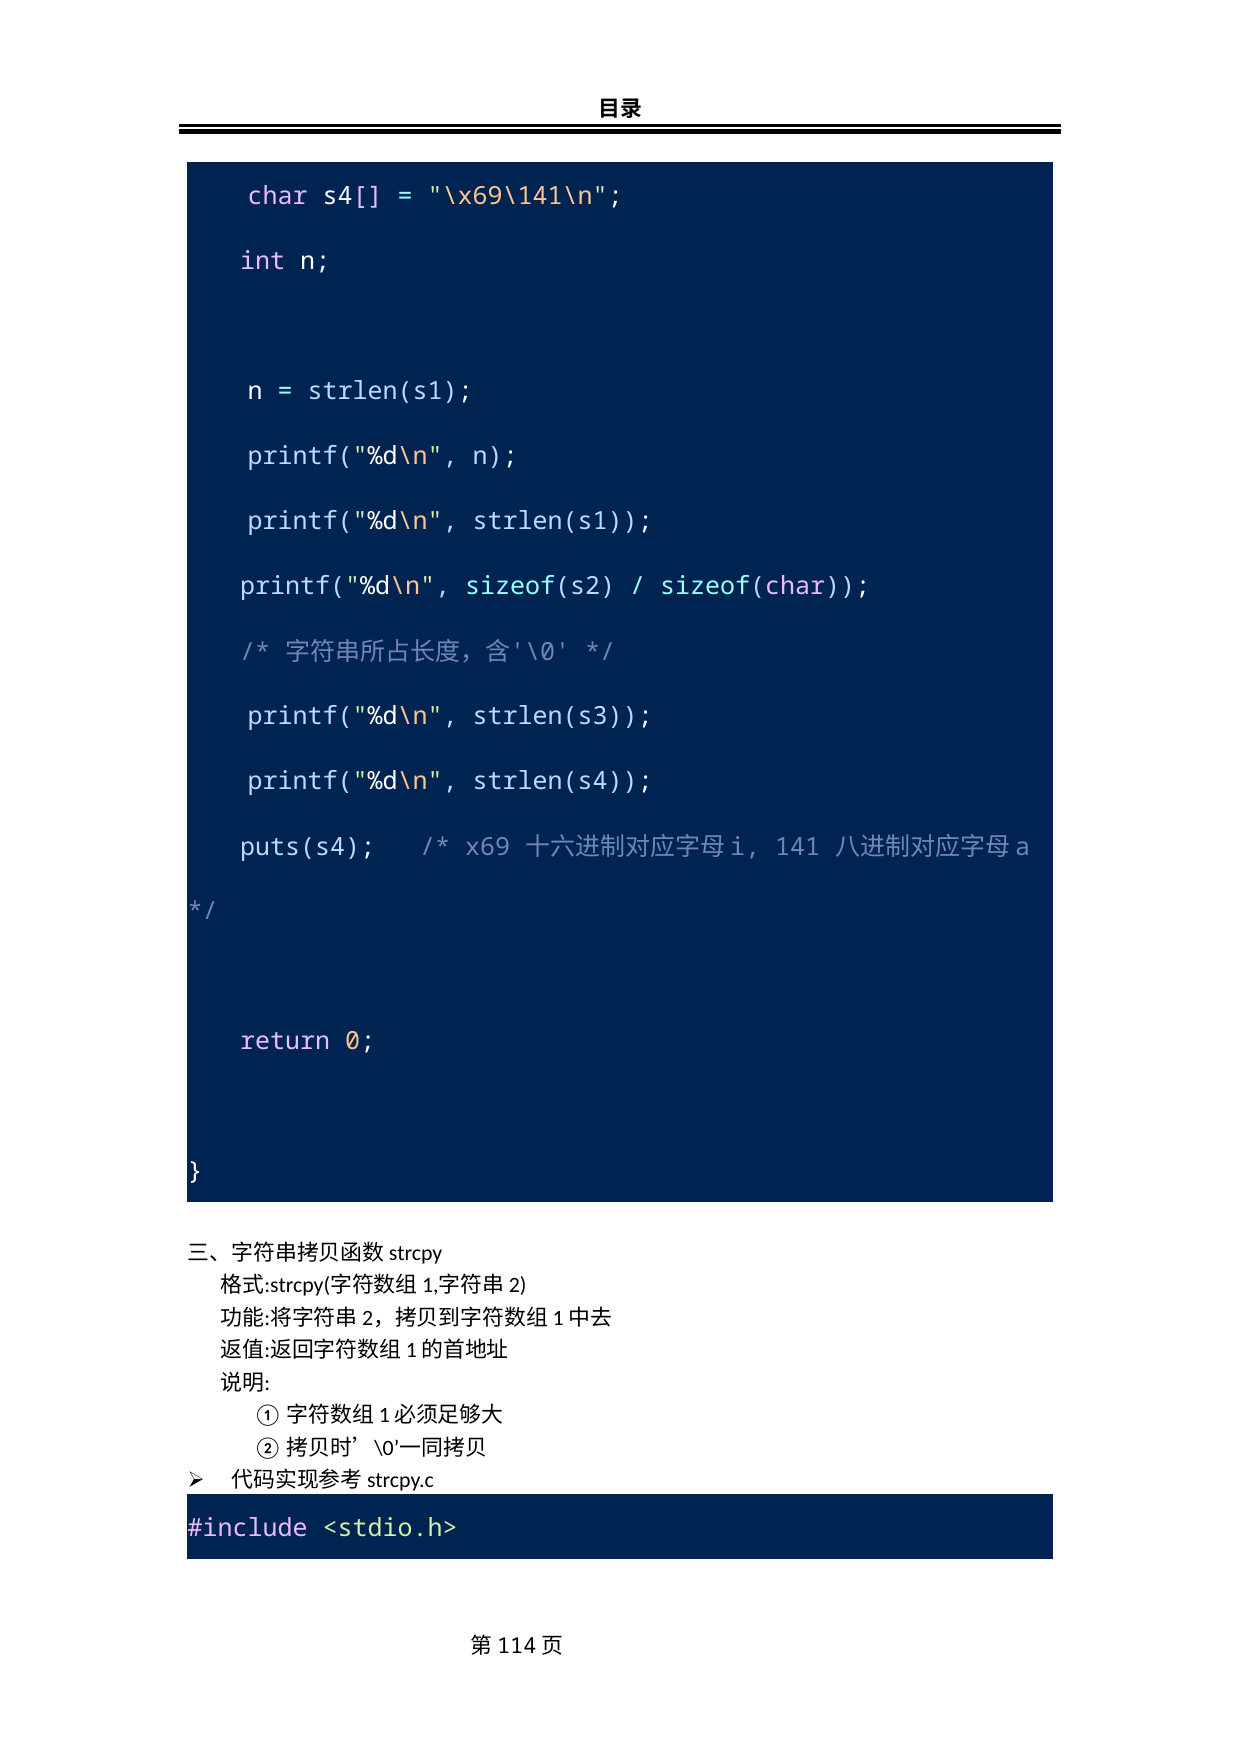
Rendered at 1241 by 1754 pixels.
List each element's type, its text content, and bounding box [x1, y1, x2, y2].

text printf("%d\n", sizeof(s2) / sizeof(char)); [187, 552, 1053, 617]
list ①字符数组1必须足够大 [220, 1397, 1053, 1429]
list 代码实现参考strcpy.c [187, 1462, 1053, 1494]
text } [187, 1137, 1053, 1202]
list 说明: [187, 1364, 1053, 1397]
text printf("%d\n", n); [187, 422, 1053, 487]
text puts(s4); /* x69 十六进制对应字母i, 141 八进制对应字母a */ [187, 812, 1053, 942]
text printf("%d\n", strlen(s3)); [187, 682, 1053, 747]
list ②拷贝时’\0’一同拷贝 [220, 1429, 1053, 1462]
list 字符串拷贝函数strcpy [187, 1234, 1053, 1267]
list 格式:strcpy(字符数组1,字符串2) [187, 1267, 1053, 1299]
text printf("%d\n", strlen(s4)); [187, 747, 1053, 812]
text printf("%d\n", strlen(s1)); [187, 487, 1053, 552]
text #include <stdio.h> [187, 1494, 1053, 1559]
text int n; [187, 227, 1053, 292]
text n = strlen(s1); [187, 357, 1053, 422]
list 功能:将字符串2，拷贝到字符数组1中去 [187, 1299, 1053, 1332]
text /* 字符串所占长度，含'\0' */ [187, 617, 1053, 682]
text return 0; [187, 1007, 1053, 1072]
text char s4[] = "\x69\141\n"; [187, 162, 1053, 227]
list 返值:返回字符数组1的首地址 [187, 1332, 1053, 1364]
